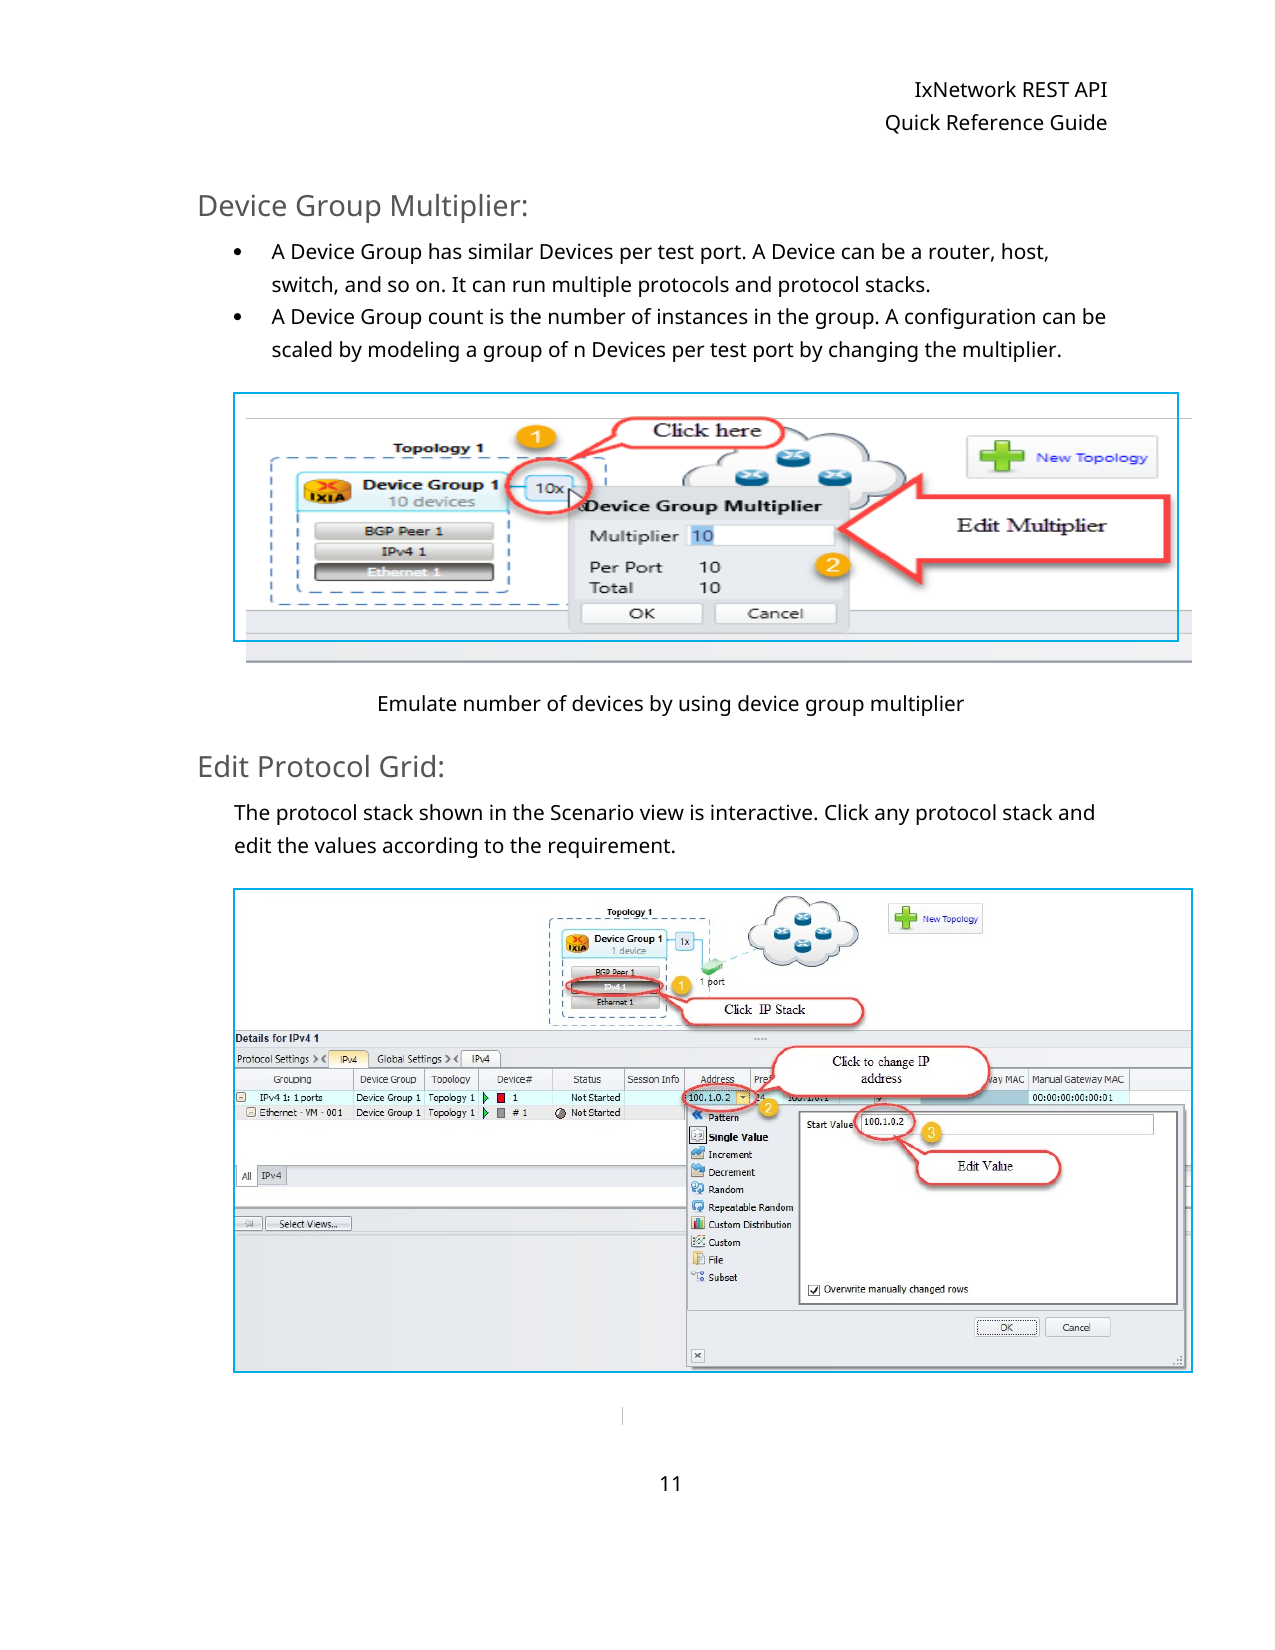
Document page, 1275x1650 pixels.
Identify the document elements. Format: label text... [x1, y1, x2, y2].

picture [246, 415, 1176, 639]
picture [236, 891, 1190, 1370]
text Emulate number of devices by using device group multiplier [234, 689, 1107, 717]
list A Device Group has similar Devices per test port. A Device can be a router, host, switch, and so on. It can run multiple protocols and protocol stacks. [234, 237, 1107, 298]
text The protocol stack shown in the Scenario view is interactive. Click any protocol stack and edit the values according to the requirement. [234, 798, 1107, 859]
list A Device Group count is the number of instances in the group. A configuration can be scaled by modeling a group of n Devices per test port by changing the multiplier. [234, 302, 1107, 363]
subtitle Device Group Multiplier: [197, 185, 1107, 225]
picture [246, 415, 1192, 663]
subtitle Edit Protocol Grid: [197, 746, 1107, 786]
